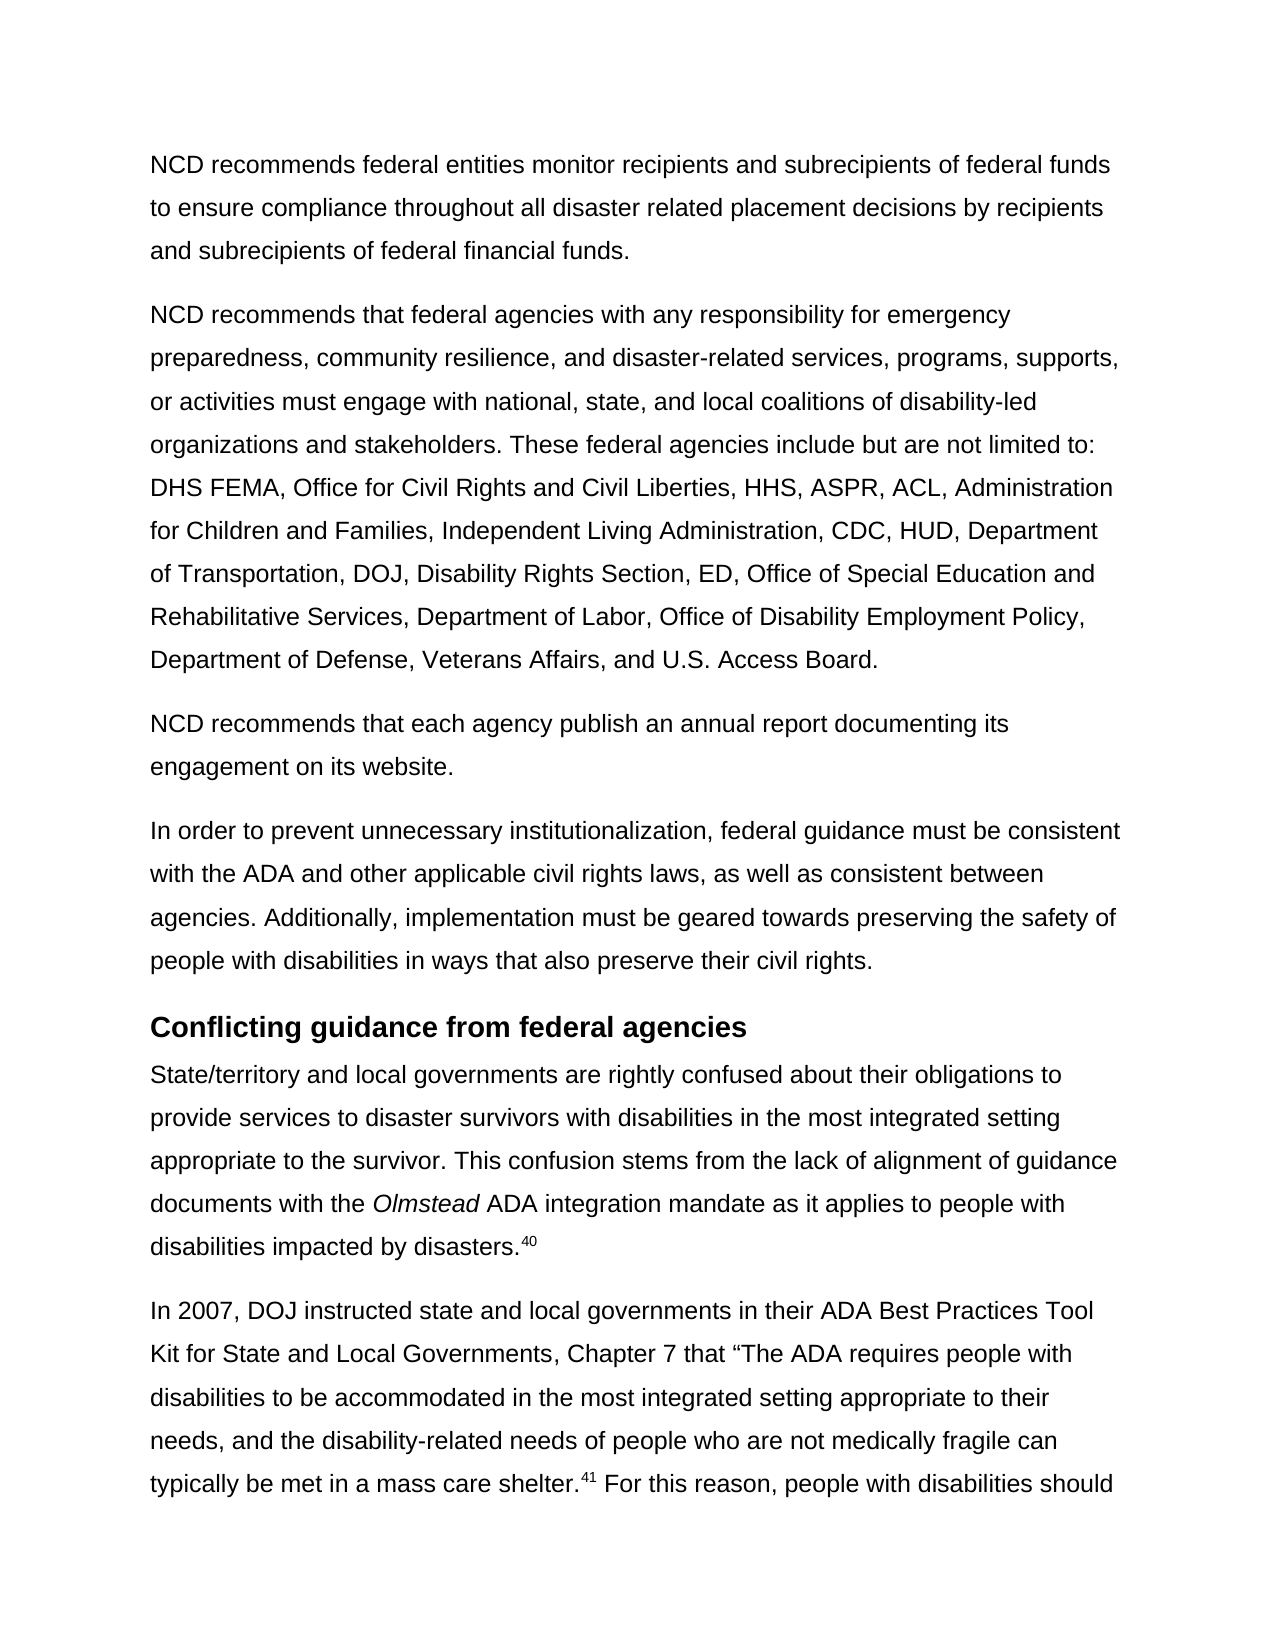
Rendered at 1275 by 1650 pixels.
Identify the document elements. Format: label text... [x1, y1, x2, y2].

subtitle Conflicting guidance from federal agencies [150, 1009, 1125, 1043]
text In order to prevent unnecessary institutionalization, federal guidance must be consistent with the ADA and other applicable civil rights laws, as well as consistent between agencies. Additionally, implementation must be geared towards preserving the safety of people with disabilities in ways that also preserve their civil rights. [150, 816, 1125, 974]
text NCD recommends that federal agencies with any responsibility for emergency preparedness, community resilience, and disaster-related services, programs, supports, or activities must engage with national, state, and local coalitions of disability-led organizations and stakeholders. These federal agencies include but are not limited to: DHS FEMA, Office for Civil Rights and Civil Liberties, HHS, ASPR, ACL, Administration for Children and Families, Independent Living Administration, CDC, HUD, Department of Transportation, DOJ, Disability Rights Section, ED, Office of Special Education and Rehabilitative Services, Department of Labor, Office of Disability Employment Policy, Department of Defense, Veterans Affairs, and U.S. Access Board. [150, 300, 1125, 674]
text NCD recommends that each agency publish an annual report documenting its engagement on its website. [150, 709, 1125, 781]
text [150, 1296, 1125, 1498]
text State/territory and local governments are rightly confused about their obligations to provide services to disaster survivors with disabilities in the most integrated setting appropriate to the survivor. This confusion stems from the lack of alignment of guidance documents with the Olmstead ADA integration mandate as it applies to people with disabilities impacted by disasters. [150, 1060, 1125, 1261]
text NCD recommends federal entities monitor recipients and subrecipients of federal funds to ensure compliance throughout all disaster related placement decisions by recipients and subrecipients of federal financial funds. [150, 150, 1125, 265]
